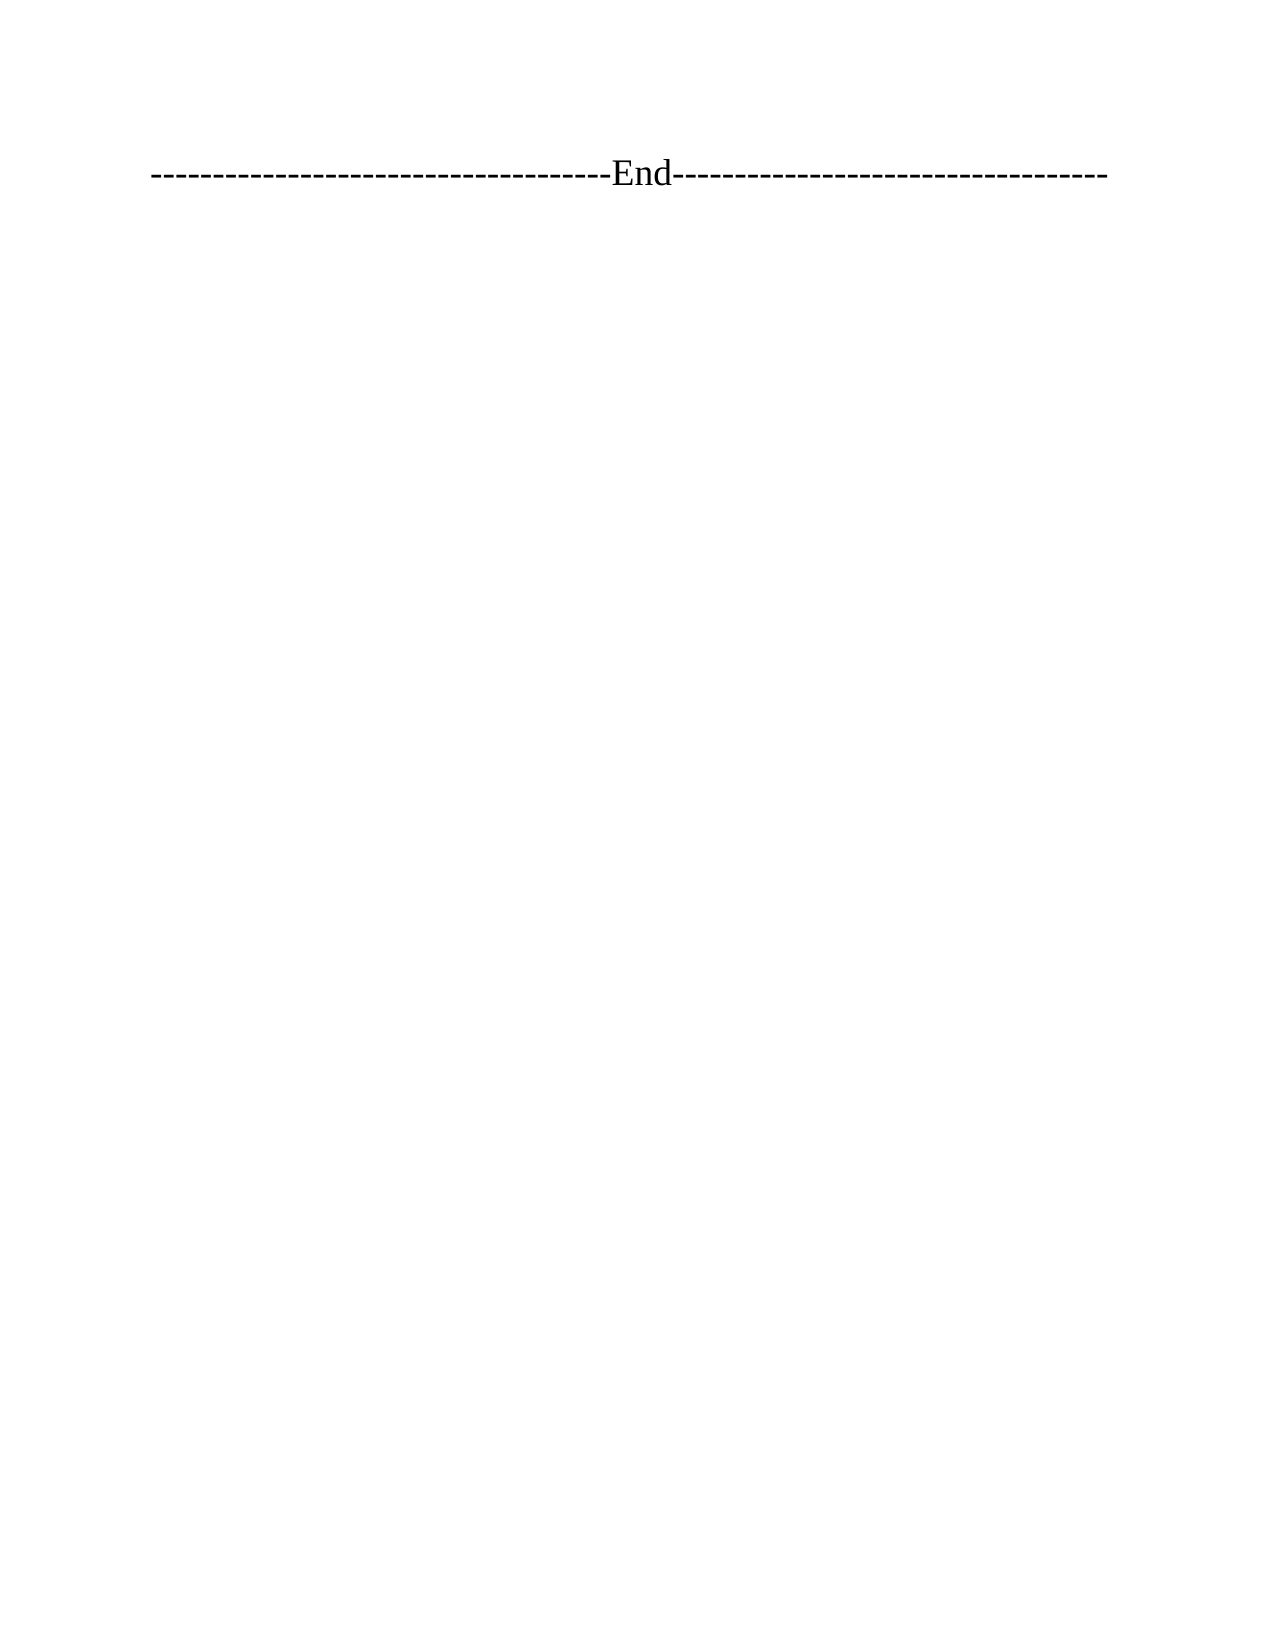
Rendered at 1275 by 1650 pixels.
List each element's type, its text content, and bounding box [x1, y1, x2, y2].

text -------------------------------------End----------------------------------- [150, 150, 1125, 193]
